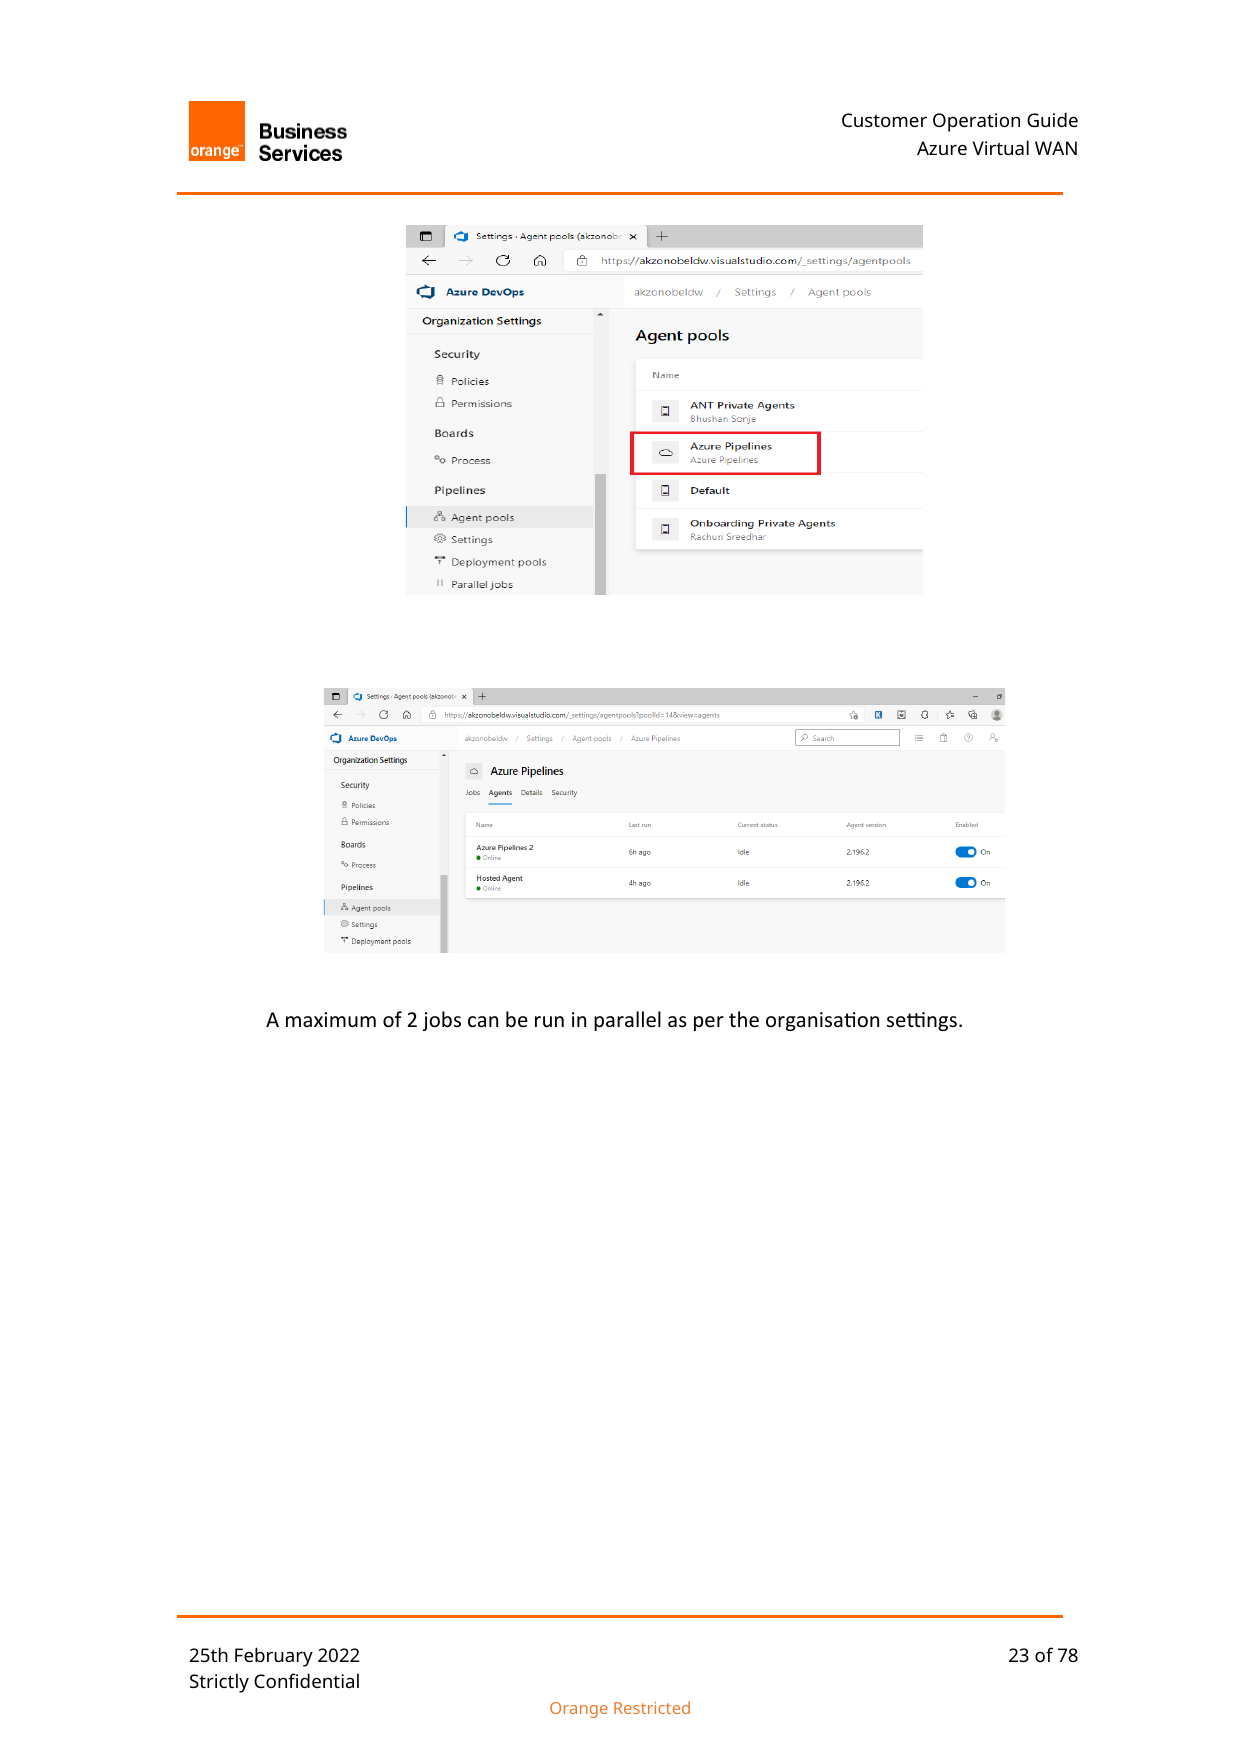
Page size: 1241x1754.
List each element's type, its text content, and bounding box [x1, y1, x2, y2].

picture [405, 225, 923, 595]
picture [188, 101, 347, 161]
picture [323, 688, 1005, 953]
text A maximum of 2 jobs can be run in parallel as per the organisation settings. [266, 1006, 1063, 1034]
